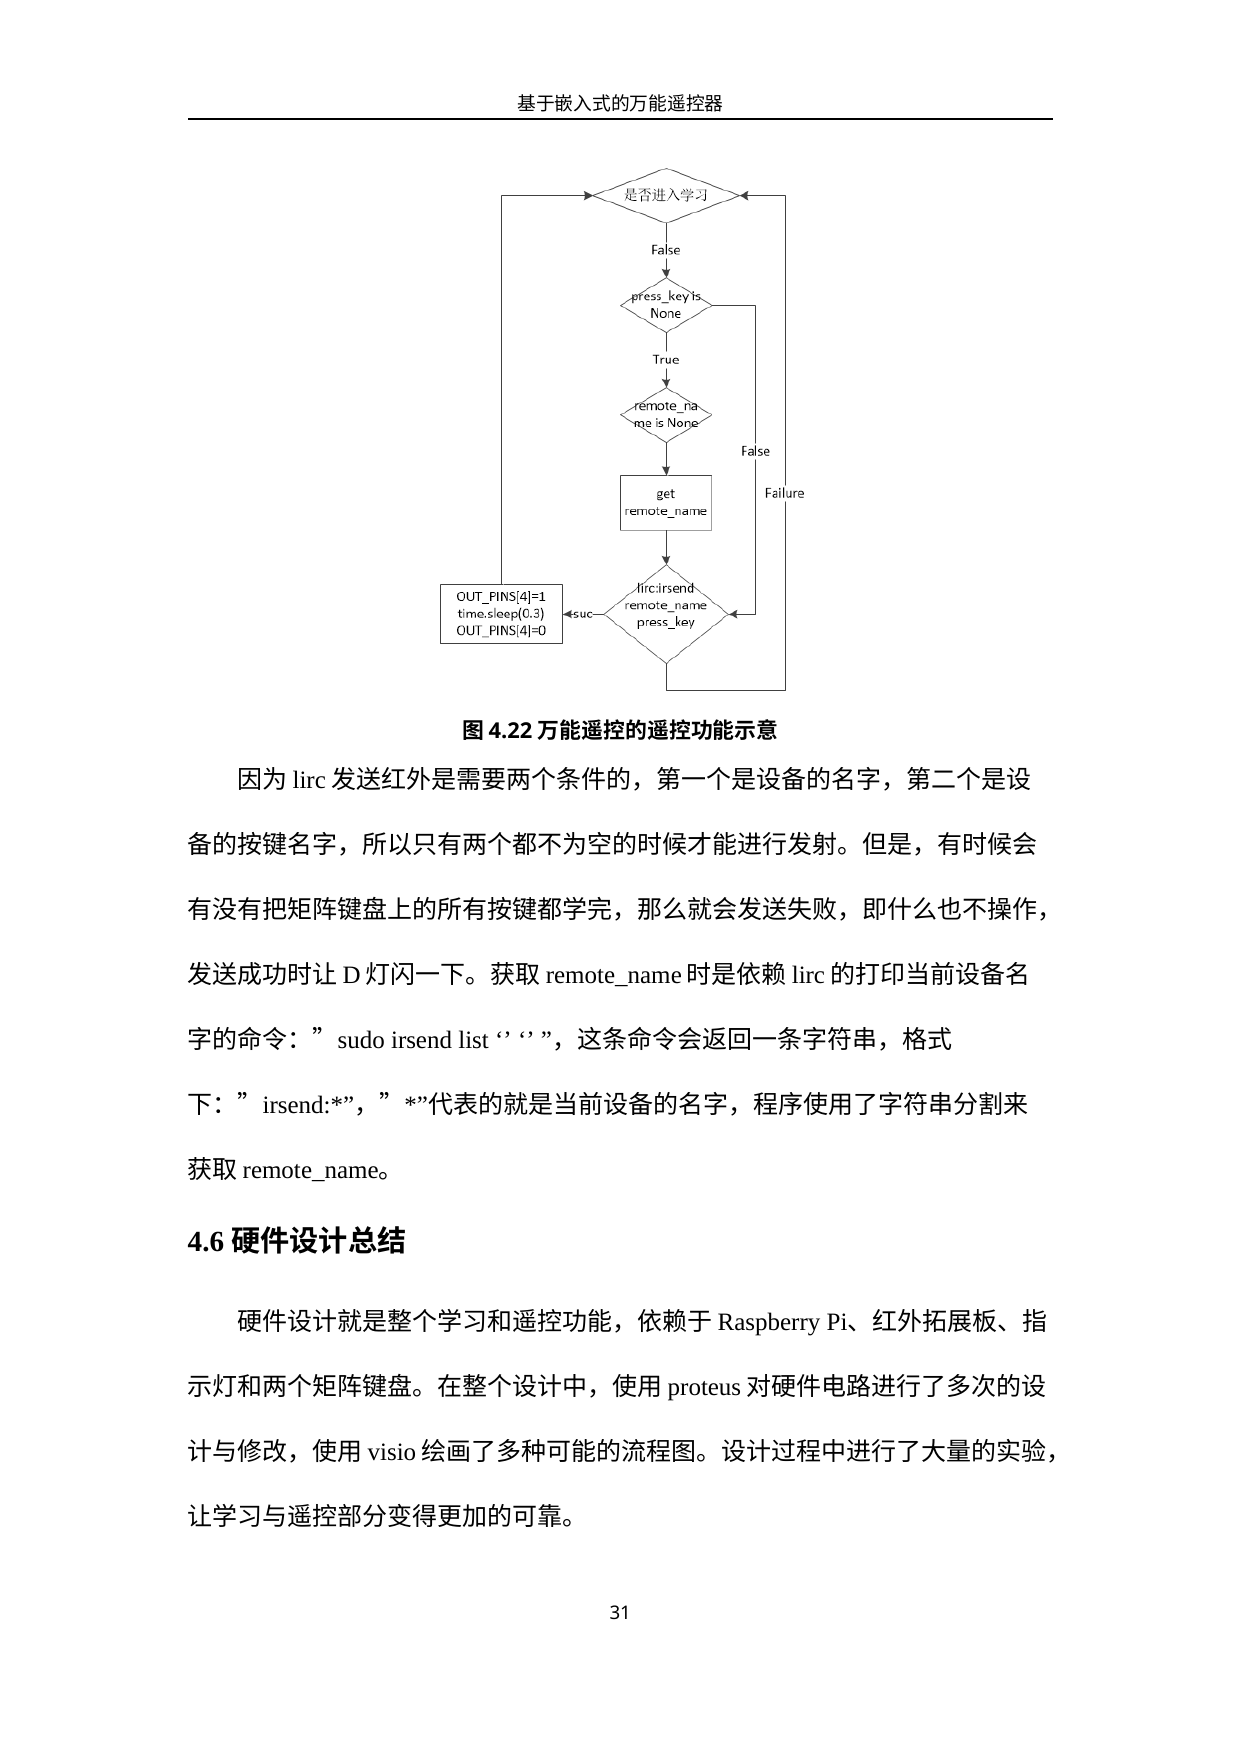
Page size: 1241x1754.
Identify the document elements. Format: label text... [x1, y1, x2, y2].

text 图4.22 万能遥控的遥控功能示意 [187, 712, 1053, 745]
text 因为lirc发送红外是需要两个条件的，第一个是设备的名字，第二个是设备的按键名字，所以只有两个都不为空的时候才能进行发射。但是，有时候会有没有把矩阵键盘上的所有按键都学完，那么就会发送失败，即什么也不操作，发送成功时让D灯闪一下。获取remote_name时是依赖lirc的打印当前设备名字的命令：”sudo irsend list ‘’ ‘’ ”，这条命令会返回一条字符串，格式下：”irsend:*”，”*”代表的就是当前设备的名字，程序使用了字符串分割来获取remote_name。 [187, 745, 1053, 1200]
picture [431, 159, 809, 700]
text 硬件设计就是整个学习和遥控功能，依赖于Raspberry Pi、红外拓展板、指示灯和两个矩阵键盘。在整个设计中，使用proteus对硬件电路进行了多次的设计与修改，使用visio绘画了多种可能的流程图。设计过程中进行了大量的实验，让学习与遥控部分变得更加的可靠。 [187, 1287, 1053, 1547]
subtitle 4.6 硬件设计总结 [187, 1206, 1053, 1271]
